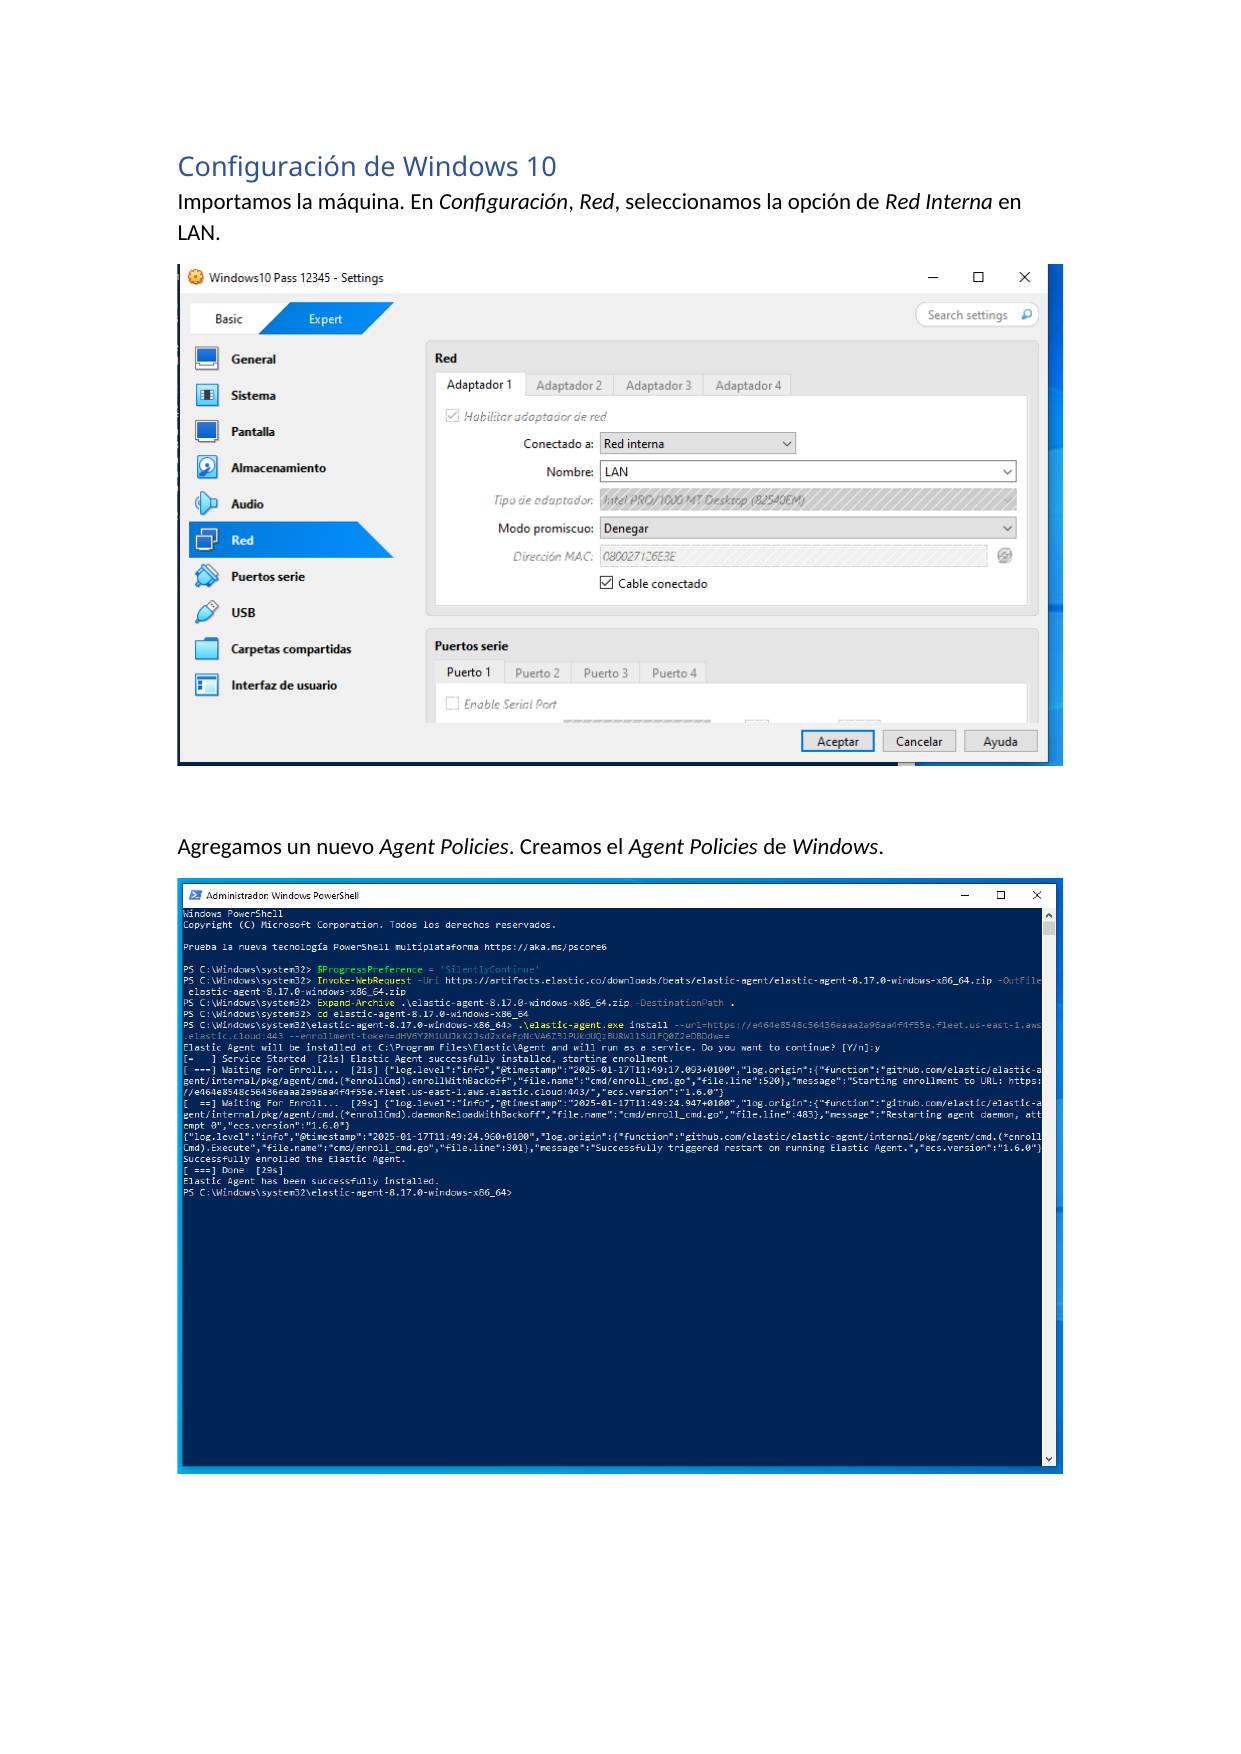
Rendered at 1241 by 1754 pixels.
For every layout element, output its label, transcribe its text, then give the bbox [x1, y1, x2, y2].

text Importamos la máquina. En Configuración, Red, seleccionamos la opción de Red Interna en LAN. [177, 187, 1063, 246]
subtitle Configuración de Windows 10 [177, 148, 1063, 184]
picture [177, 264, 1064, 766]
text Agregamos un nuevo Agent Policies. Creamos el Agent Policies de Windows. [177, 832, 1063, 860]
picture [183, 878, 1064, 1474]
